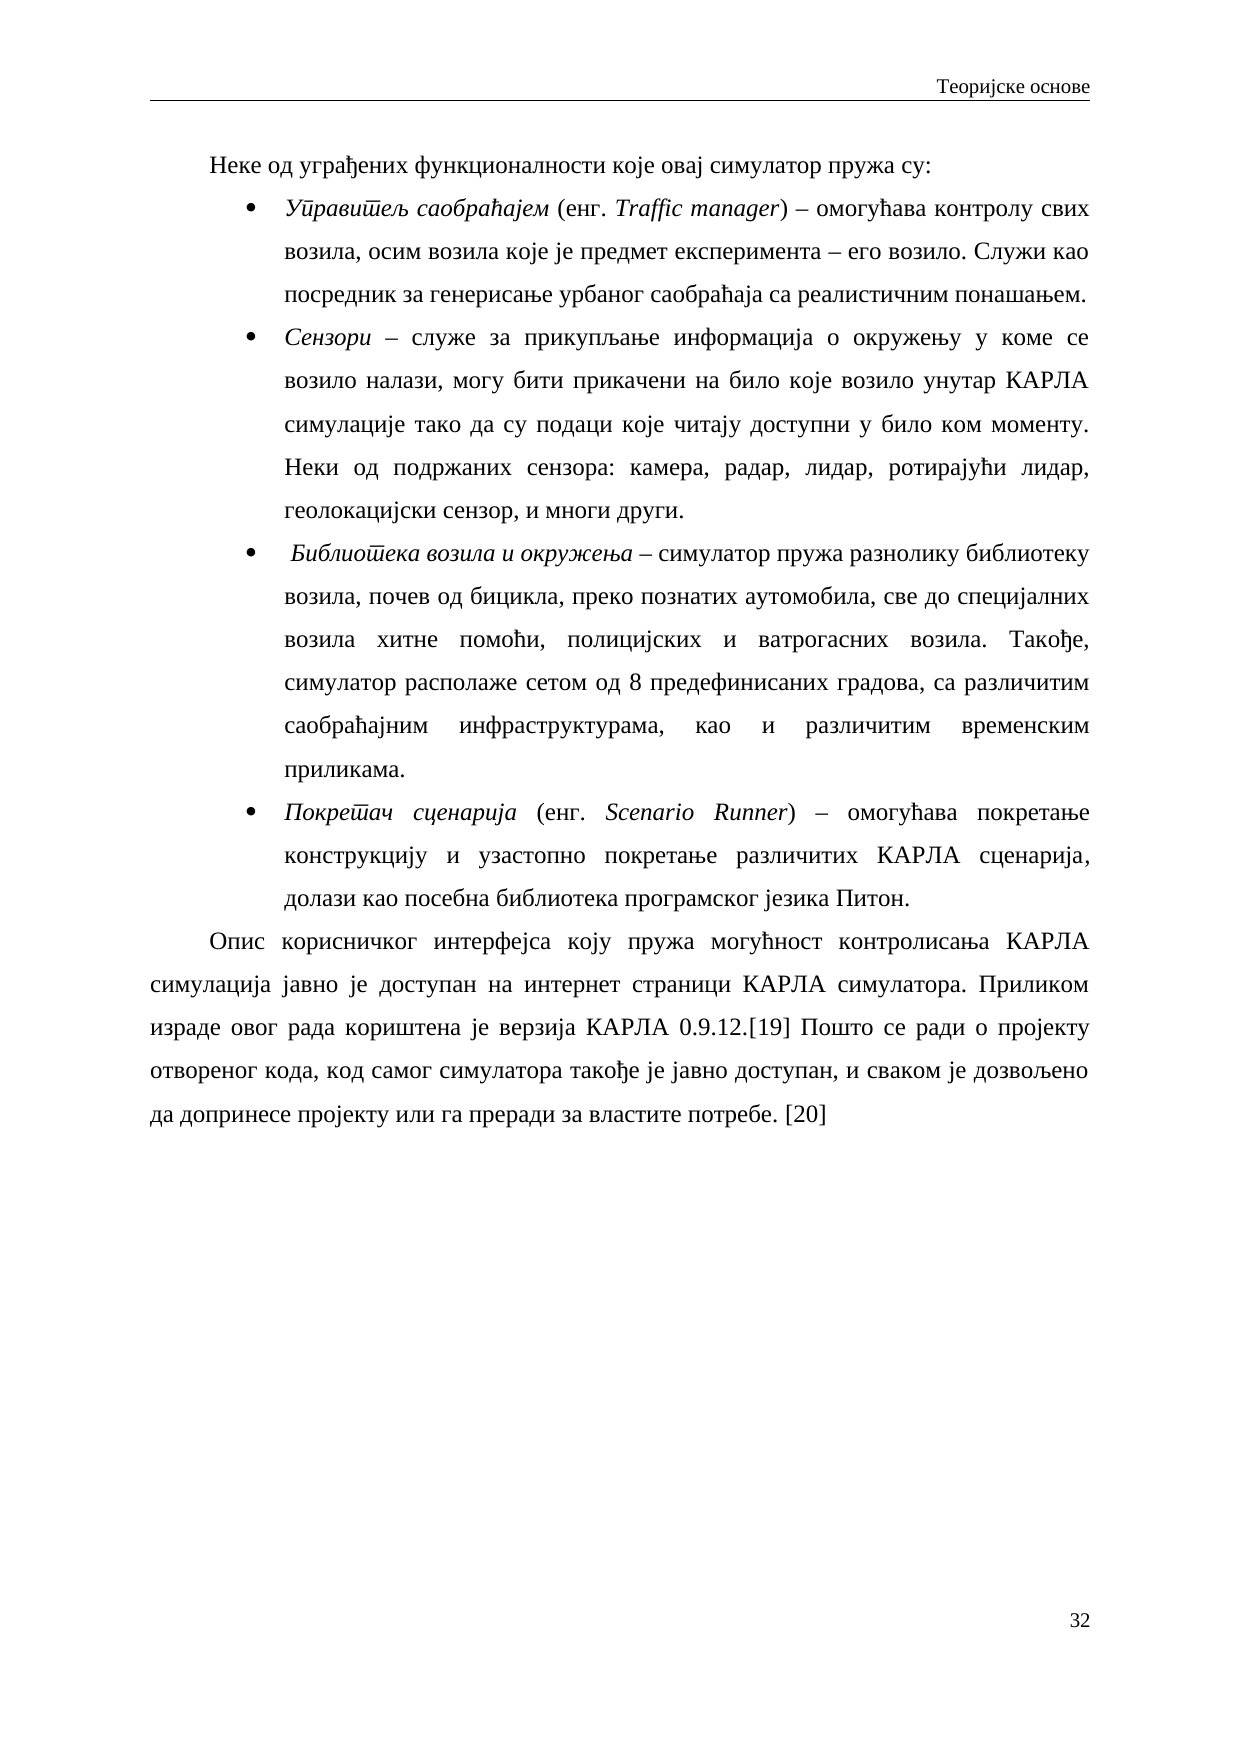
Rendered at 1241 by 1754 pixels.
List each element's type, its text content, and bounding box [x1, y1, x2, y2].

list Сензори – служе за прикупљање информација о окружењу у коме се возило налази, могу бити прикачени на било које возило унутар КАРЛА симулације тако да су подаци које читају доступни у било ком моменту. Неки од подржаних сензора: камера, радар, лидар, ротирајући лидар, геолокацијски сензор, и многи други. [247, 322, 1090, 524]
text Неке од уграђених функционалности које овај симулатор пружа су: [150, 150, 1090, 179]
list Покретач сценарија (енг. Scenario Runner) – омогућава покретање конструкцију и узастопно покретање различитих КАРЛА сценарија, долази као посебна библиотека програмског језика Питон. [247, 797, 1090, 912]
text Опис корисничког интерфејса коју пружа могућност контролисања КАРЛА симулација јавно је доступан на интернет страници КАРЛА симулатора. Приликом израде овог рада кориштена је верзија КАРЛА 0.9.12. Пошто се ради о пројекту отвореног кода, код самог симулатора такође је јавно доступан, и сваком је дозвољено да допринесе пројекту или га преради за властите потребе. [150, 926, 1090, 1127]
list Библиотека возила и окружења – симулатор пружа разнолику библиотеку возила, почев од бицикла, преко познатих аутомобила, све до специјалних возила хитне помоћи, полицијских и ватрогасних возила. Такође, симулатор располаже сетом од 8 предефинисаних градова, са различитим саобраћајним инфраструктурама, као и различитим временским приликама. [247, 538, 1090, 782]
list Управитељ саобраћајем (енг. Traffic manager) – омогућава контролу свих возила, осим возила које је предмет експеримента – его возило. Служи као посредник за генерисање урбаног саобраћаја са реалистичним понашањем. [247, 193, 1090, 308]
